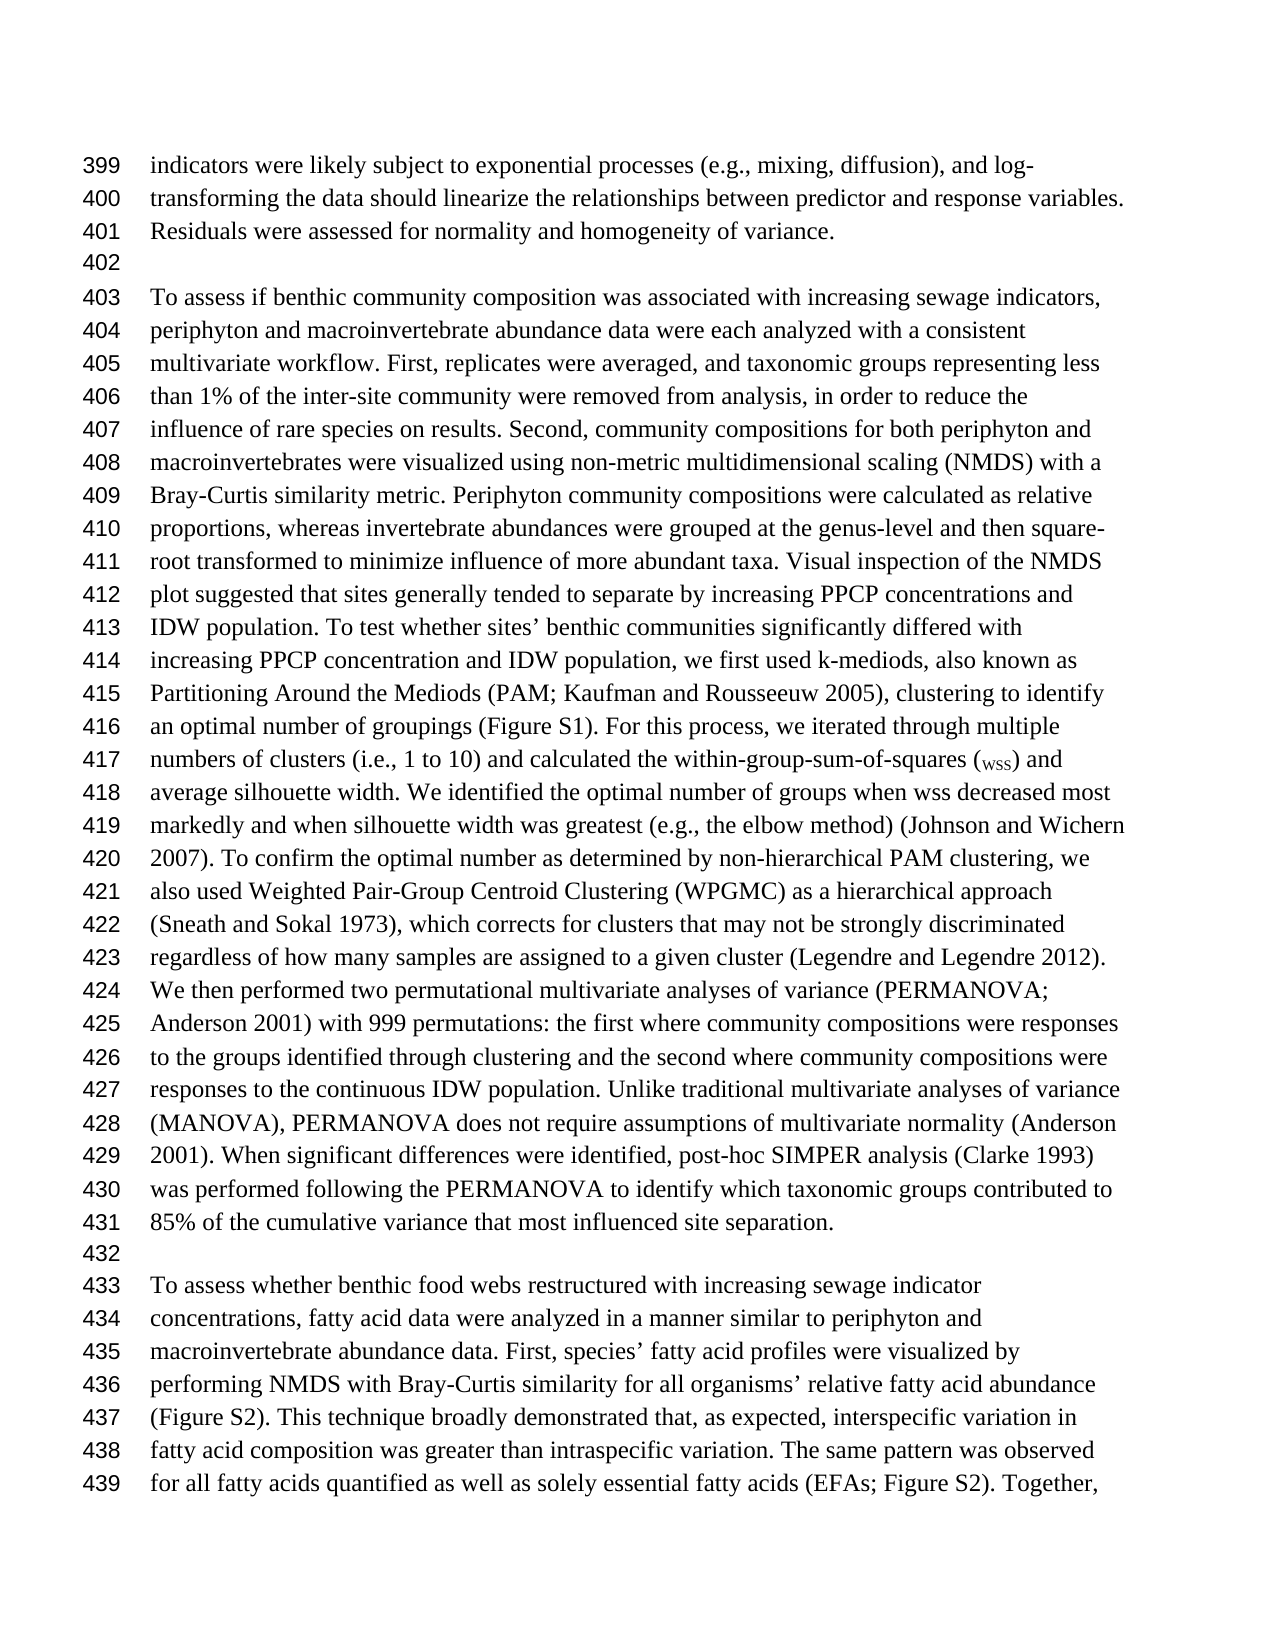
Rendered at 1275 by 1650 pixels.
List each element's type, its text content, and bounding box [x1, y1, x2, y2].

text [150, 150, 1125, 245]
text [150, 1270, 1125, 1497]
text To assess if benthic community composition was associated with increasing sewage indicators, periphyton and macroinvertebrate abundance data were each analyzed with a consistent multivariate workflow. First, replicates were averaged, and taxonomic groups representing less than 1% of the inter-site community were removed from analysis, in order to reduce the influence of rare species on results. Second, community compositions for both periphyton and macroinvertebrates were visualized using non-metric multidimensional scaling (NMDS) with a Bray-Curtis similarity metric. Periphyton community compositions were calculated as relative proportions, whereas invertebrate abundances were grouped at the genus-level and then square-root transformed to minimize influence of more abundant taxa. Visual inspection of the NMDS plot suggested that sites generally tended to separate by increasing PPCP concentrations and IDW population. To test whether sites’ benthic communities significantly differed with increasing PPCP concentration and IDW population, we first used k-mediods, also known as Partitioning Around the Mediods (PAM; Kaufman and Rousseeuw 2005), clustering to identify an optimal number of groupings (Figure S1). For this process, we iterated through multiple numbers of clusters (i.e., 1 to 10) and calculated the within-group-sum-of-squares (WSS) and average silhouette width. We identified the optimal number of groups when wss decreased most markedly and when silhouette width was greatest (e.g., the elbow method) (Johnson and Wichern 2007). To confirm the optimal number as determined by non-hierarchical PAM clustering, we also used Weighted Pair-Group Centroid Clustering (WPGMC) as a hierarchical approach (Sneath and Sokal 1973), which corrects for clusters that may not be strongly discriminated regardless of how many samples are assigned to a given cluster (Legendre and Legendre 2012). We then performed two permutational multivariate analyses of variance (PERMANOVA; Anderson 2001) with 999 permutations: the first where community compositions were responses to the groups identified through clustering and the second where community compositions were responses to the continuous IDW population. Unlike traditional multivariate analyses of variance (MANOVA), PERMANOVA does not require assumptions of multivariate normality (Anderson 2001). When significant differences were identified, post-hoc SIMPER analysis (Clarke 1993) was performed following the PERMANOVA to identify which taxonomic groups contributed to 85% of the cumulative variance that most influenced site separation. [150, 282, 1125, 1235]
